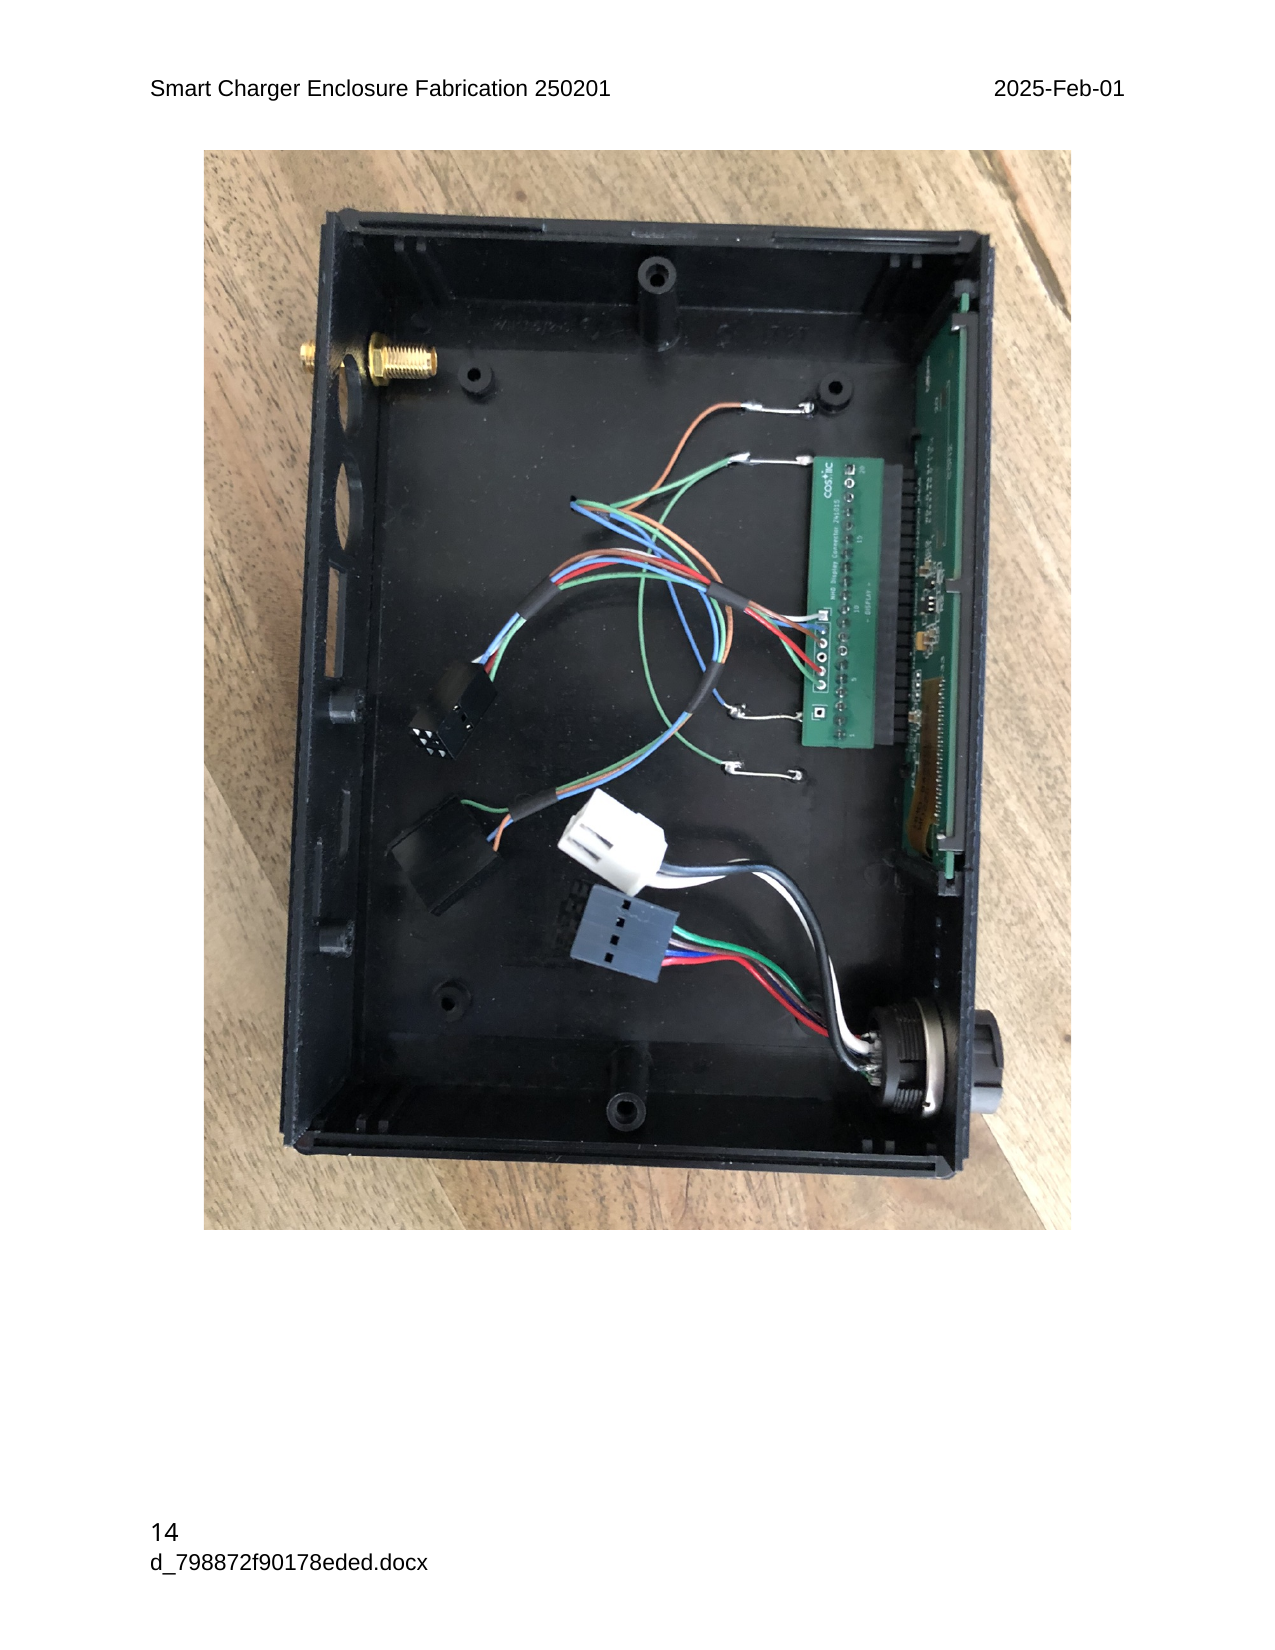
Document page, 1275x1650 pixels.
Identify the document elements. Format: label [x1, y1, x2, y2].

picture [203, 150, 1072, 1230]
